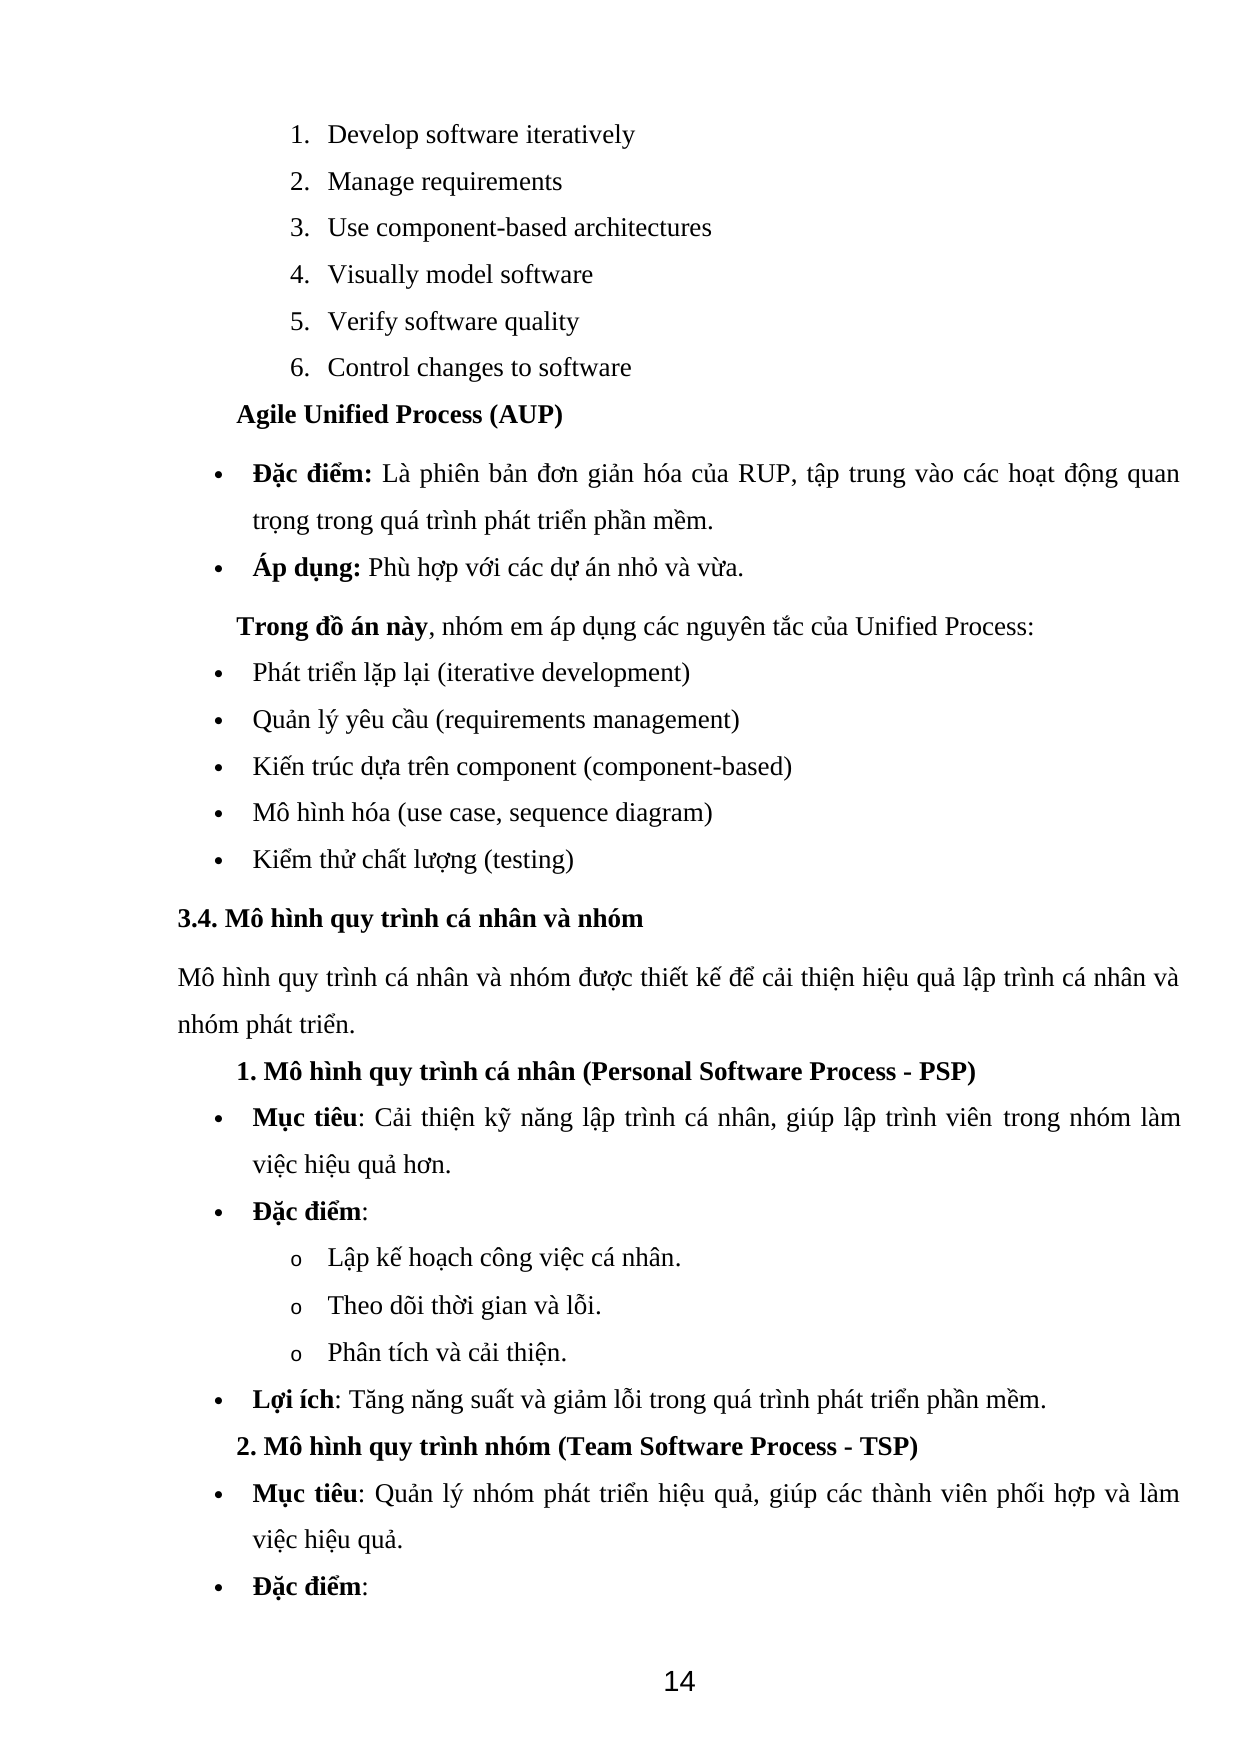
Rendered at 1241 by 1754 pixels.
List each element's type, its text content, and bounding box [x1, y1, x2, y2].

text Agile Unified Process (AUP) [177, 398, 1181, 429]
text Trong đồ án này, nhóm em áp dụng các nguyên tắc của Unified Process: [177, 610, 1181, 641]
list Theo dõi thời gian và lỗi. [290, 1289, 1181, 1320]
subtitle 3.4. Mô hình quy trình cá nhân và nhóm [177, 902, 1181, 933]
text Mô hình quy trình cá nhân và nhóm được thiết kế để cải thiện hiệu quả lập trình cá nhân và nhóm phát triển. [177, 961, 1181, 1039]
list Lập kế hoạch công việc cá nhân. [290, 1241, 1181, 1273]
list Visually model software [290, 258, 1181, 289]
list Mục tiêu: Quản lý nhóm phát triển hiệu quả, giúp các thành viên phối hợp và làm việc hiệu quả. [215, 1477, 1181, 1554]
text 1. Mô hình quy trình cá nhân (Personal Software Process - PSP) [177, 1055, 1181, 1086]
list Verify software quality [290, 305, 1181, 336]
list Kiểm thử chất lượng (testing) [215, 843, 1181, 874]
list Control changes to software [290, 351, 1181, 383]
list Mô hình hóa (use case, sequence diagram) [215, 796, 1181, 828]
list Develop software iteratively [290, 118, 1181, 149]
list Đặc điểm: [215, 1570, 1181, 1601]
list Quản lý yêu cầu (requirements management) [215, 703, 1181, 734]
text 2. Mô hình quy trình nhóm (Team Software Process - TSP) [177, 1430, 1181, 1461]
list Phân tích và cải thiện. [290, 1336, 1181, 1368]
list Manage requirements [290, 165, 1181, 196]
list Use component-based architectures [290, 211, 1181, 243]
list Lợi ích: Tăng năng suất và giảm lỗi trong quá trình phát triển phần mềm. [215, 1383, 1181, 1414]
list Đặc điểm: Là phiên bản đơn giản hóa của RUP, tập trung vào các hoạt động quan trọng trong quá trình phát triển phần mềm. [215, 457, 1181, 535]
list Mục tiêu: Cải thiện kỹ năng lập trình cá nhân, giúp lập trình viên trong nhóm làm việc hiệu quả hơn. [215, 1101, 1181, 1179]
list Kiến trúc dựa trên component (component-based) [215, 750, 1181, 781]
list Đặc điểm: [215, 1195, 1181, 1226]
list Áp dụng: Phù hợp với các dự án nhỏ và vừa. [215, 551, 1181, 582]
list Phát triển lặp lại (iterative development) [215, 656, 1181, 688]
